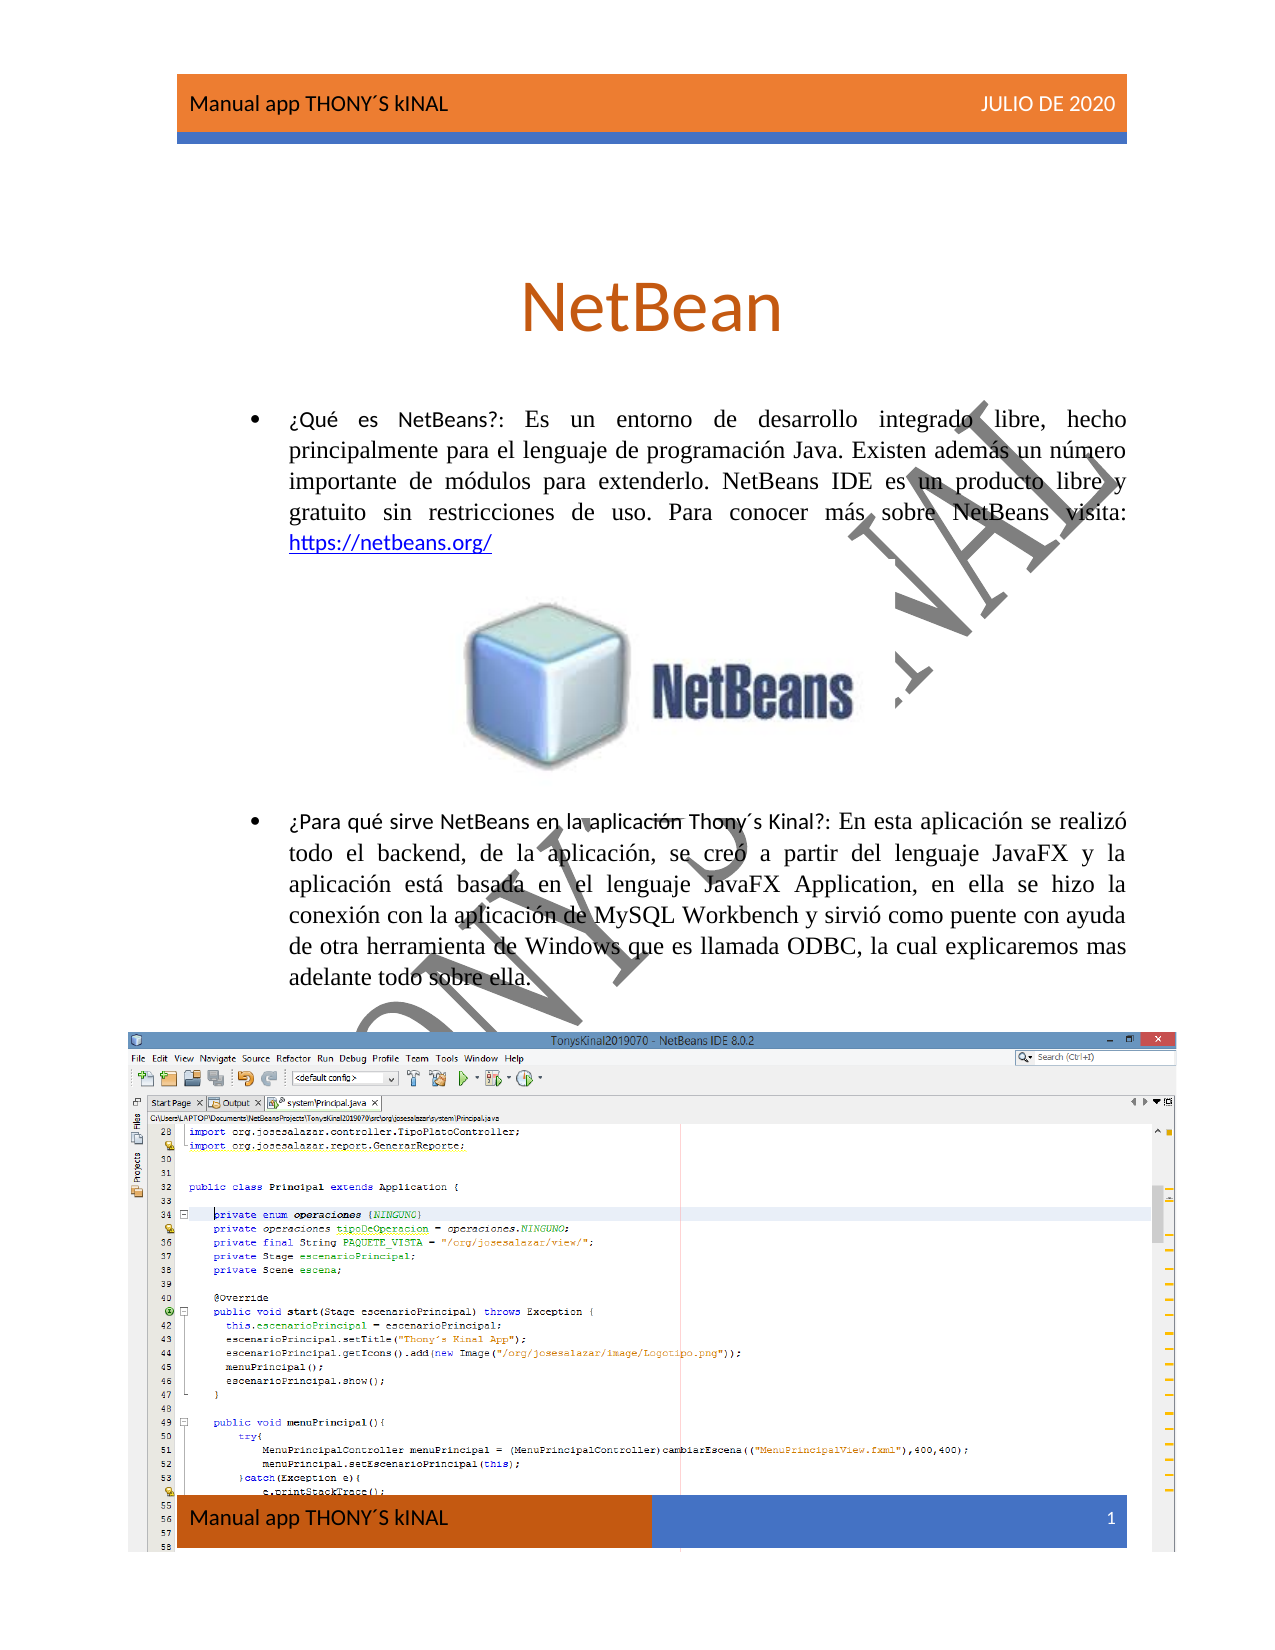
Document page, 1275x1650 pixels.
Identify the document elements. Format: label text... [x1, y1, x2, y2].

list ¿Para qué sirve NetBeans en la aplicación Thony´s Kinal?: En esta aplicación se realizó todo el backend, de la aplicación, se creó a partir del lenguaje JavaFX y la aplicación está basada en el lenguaje JavaFX Application, en ella se hizo la conexión con la aplicación de MySQL Workbench y sirvió como puente con ayuda de otra herramienta de Windows que es llamada ODBC, la cual explicaremos mas adelante todo sobre ella. [251, 806, 1127, 991]
picture [426, 559, 896, 806]
picture [128, 1032, 1177, 1552]
list ¿Qué es NetBeans?: Es un entorno de desarrollo integrado libre, hecho principalmente para el lenguaje de programación Java. Existen además un número importante de módulos para extenderlo. NetBeans IDE es un producto libre y gratuito sin restricciones de uso. Para conocer más sobre NetBeans visita: https://netbeans.org/ [251, 404, 1127, 557]
